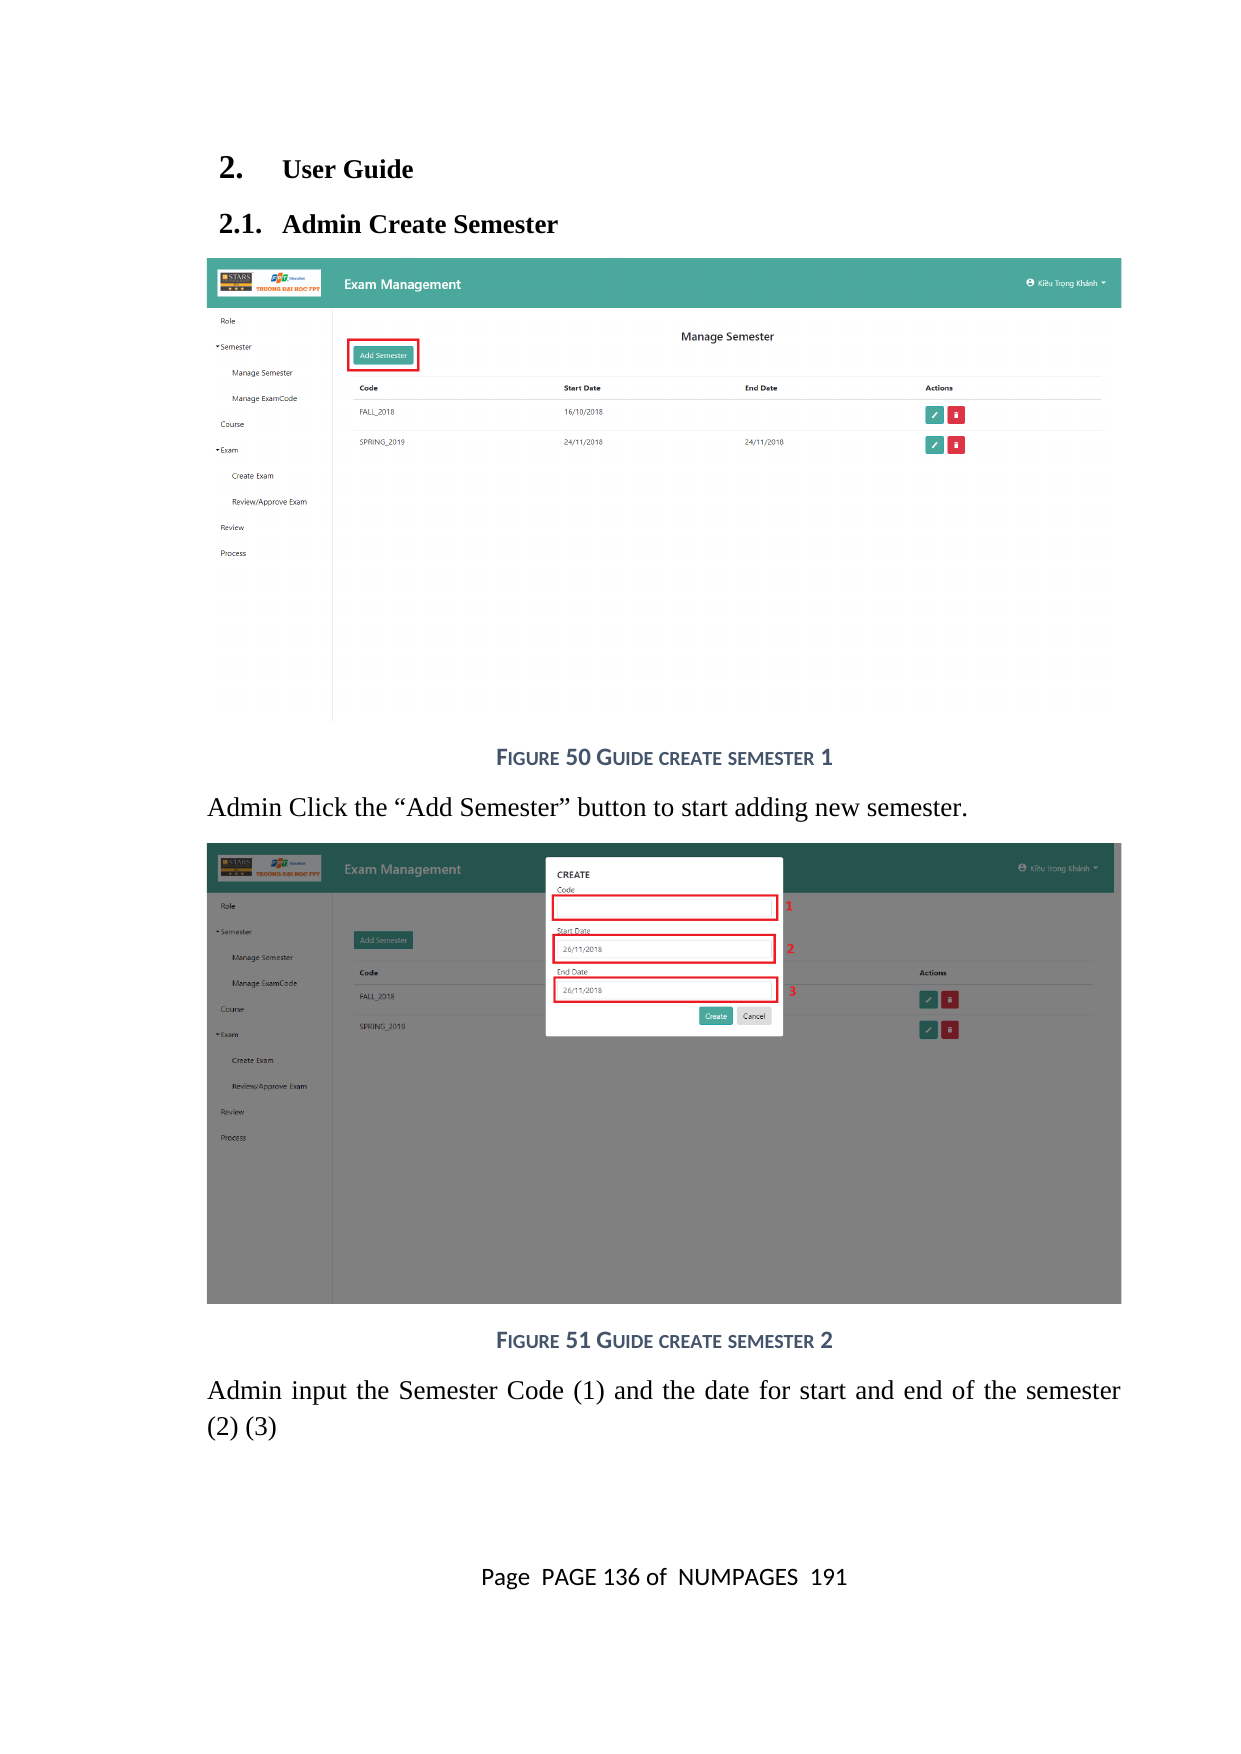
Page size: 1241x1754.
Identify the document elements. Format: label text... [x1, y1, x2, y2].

subtitle Admin Create Semester [207, 206, 1122, 239]
text Admin Click the “Add Semester” button to start adding new semester. [207, 791, 1122, 822]
text Admin input the Semester Code (1) and the date for start and end of the semester (2) (3) [207, 1374, 1122, 1441]
subtitle User Guide [207, 148, 1122, 186]
picture [206, 258, 1122, 721]
picture [206, 843, 1122, 1304]
